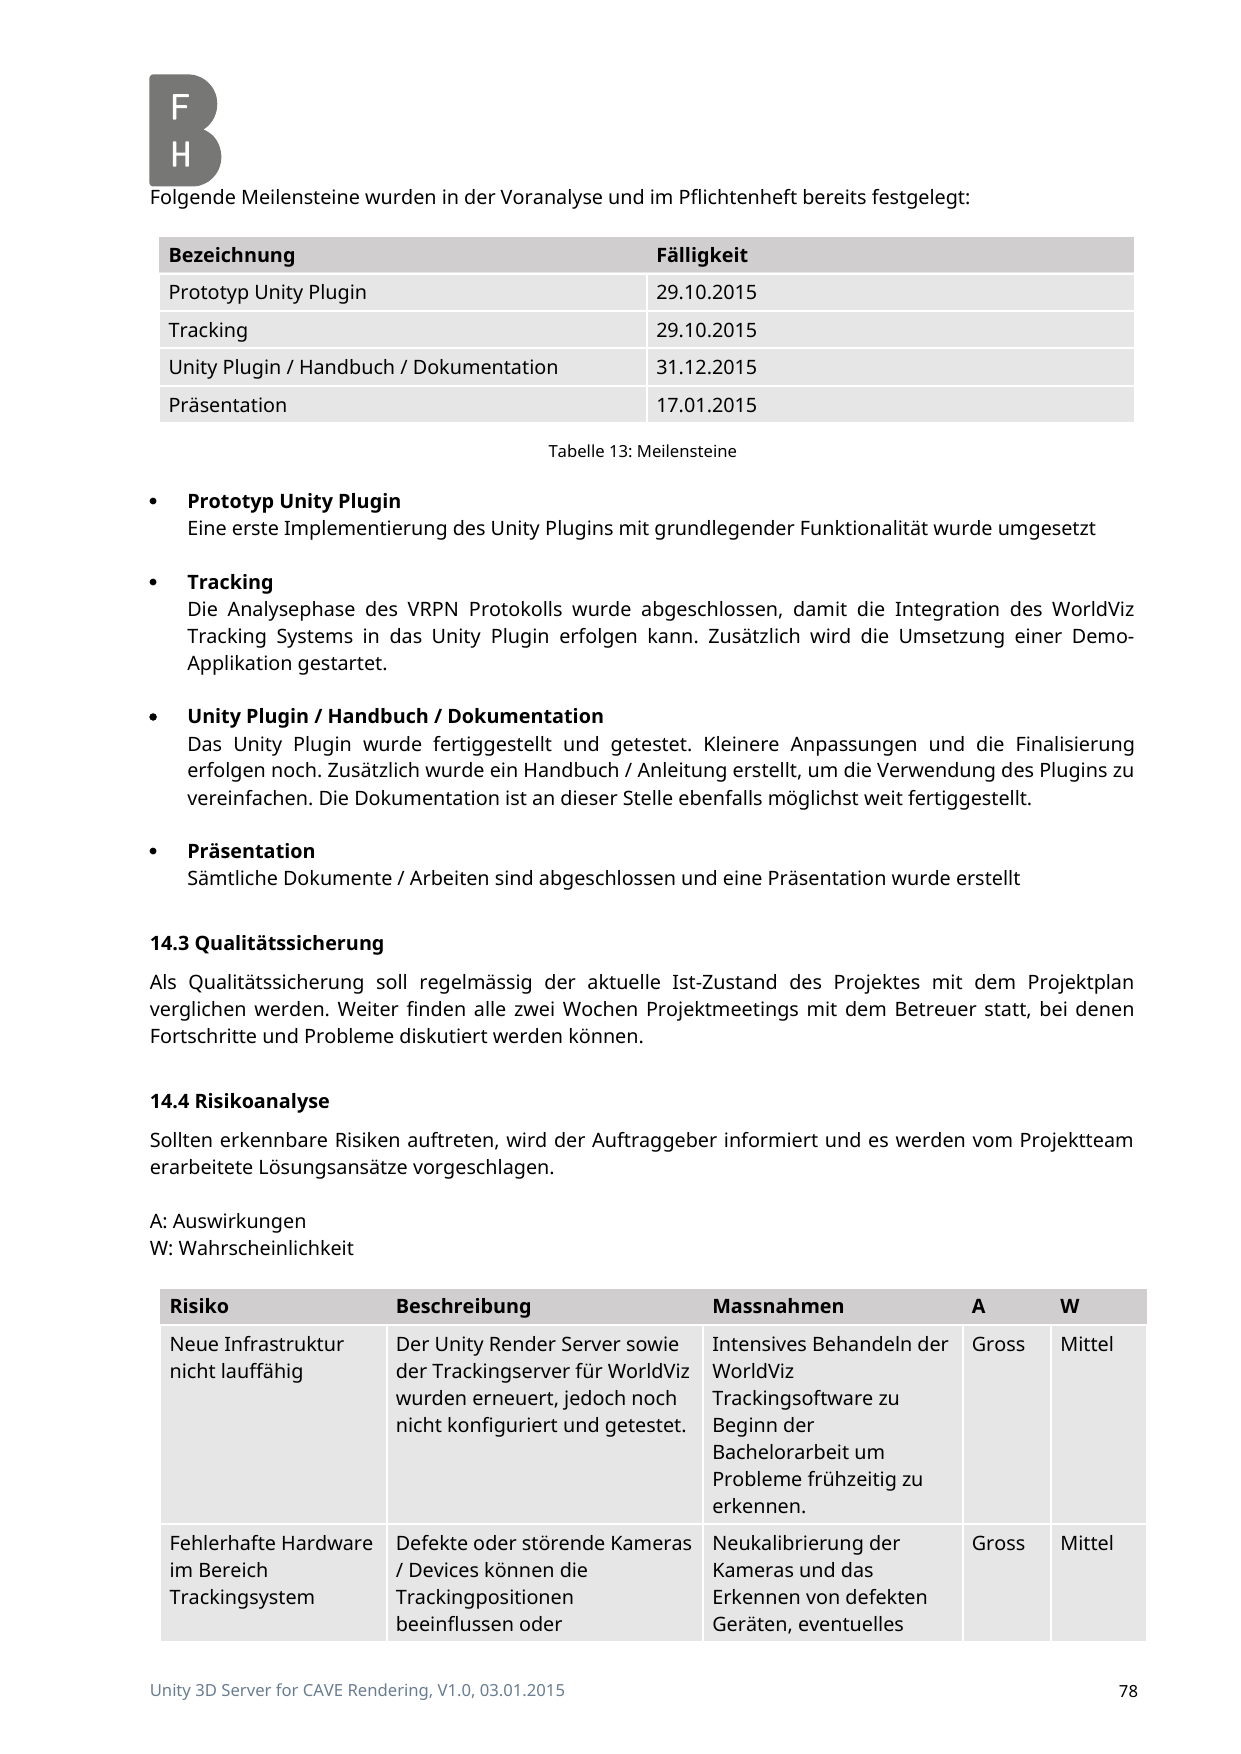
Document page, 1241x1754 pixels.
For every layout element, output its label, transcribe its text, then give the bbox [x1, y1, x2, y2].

list Die Analysephase des VRPN Protokolls wurde abgeschlossen, damit die Integration des WorldViz Tracking Systems in das Unity Plugin erfolgen kann. Zusätzlich wird die Umsetzung einer Demo-Applikation gestartet. [187, 595, 1136, 676]
table_cell Intensives Behandeln der WorldViz Trackingsoftware zu Beginn der Bachelorarbeit um Probleme frühzeitig zu erkennen. [704, 1326, 962, 1523]
table_cell Präsentation [160, 387, 646, 422]
table_header Massnahmen [703, 1289, 963, 1324]
table_cell Gross [964, 1326, 1050, 1523]
list Präsentation [149, 838, 1136, 865]
list Unity Plugin / Handbuch / Dokumentation [149, 703, 1136, 730]
text A: Auswirkungen [149, 1207, 1136, 1234]
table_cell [704, 1525, 962, 1641]
text W: Wahrscheinlichkeit [149, 1234, 1136, 1261]
text Sollten erkennbare Risiken auftreten, wird der Auftraggeber informiert und es werden vom Projektteam erarbeitete Lösungsansätze vorgeschlagen. [149, 1127, 1136, 1181]
subtitle Qualitätssicherung [149, 929, 1136, 956]
table_cell Gross [964, 1525, 1050, 1641]
subtitle Risikoanalyse [149, 1087, 1136, 1114]
list Prototyp Unity Plugin [149, 487, 1136, 514]
list Sämtliche Dokumente / Arbeiten sind abgeschlossen und eine Präsentation wurde erstellt [187, 865, 1136, 892]
list Tracking [149, 568, 1136, 595]
table_cell Mittel [1052, 1326, 1146, 1523]
list Eine erste Implementierung des Unity Plugins mit grundlegender Funktionalität wurde umgesetzt [187, 514, 1136, 541]
text Tabelle 13: Meilensteine [149, 437, 1136, 462]
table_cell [388, 1525, 702, 1641]
table_cell 29.10.2015 [648, 275, 1134, 310]
table_header Beschreibung [387, 1289, 703, 1324]
table_cell Prototyp Unity Plugin [160, 275, 646, 310]
table_header Bezeichnung [159, 237, 647, 272]
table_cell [161, 1525, 386, 1641]
text Folgende Meilensteine wurden in der Voranalyse und im Pflichtenheft bereits festgelegt: [149, 183, 1136, 210]
table_cell Neue Infrastruktur nicht lauffähig [161, 1326, 386, 1523]
table_header Risiko [160, 1289, 387, 1324]
table_cell Der Unity Render Server sowie der Trackingserver für WorldViz wurden erneuert, jedoch noch nicht konfiguriert und getestet. [388, 1326, 702, 1523]
text Als Qualitätssicherung soll regelmässig der aktuelle Ist-Zustand des Projektes mit dem Projektplan verglichen werden. Weiter finden alle zwei Wochen Projektmeetings mit dem Betreuer statt, bei denen Fortschritte und Probleme diskutiert werden können. [149, 969, 1136, 1049]
table_header W [1051, 1289, 1147, 1324]
table_header A [963, 1289, 1051, 1324]
table_cell 31.12.2015 [648, 349, 1134, 384]
table_cell 29.10.2015 [648, 312, 1134, 347]
table_cell Unity Plugin / Handbuch / Dokumentation [160, 349, 646, 384]
list Das Unity Plugin wurde fertiggestellt und getestet. Kleinere Anpassungen und die Finalisierung erfolgen noch. Zusätzlich wurde ein Handbuch / Anleitung erstellt, um die Verwendung des Plugins zu vereinfachen. Die Dokumentation ist an dieser Stelle ebenfalls möglichst weit fertiggestellt. [187, 730, 1136, 811]
table_cell Mittel [1052, 1525, 1146, 1641]
table_header Fälligkeit [647, 237, 1134, 272]
table_cell 17.01.2015 [648, 387, 1134, 422]
table_cell Tracking [160, 312, 646, 347]
